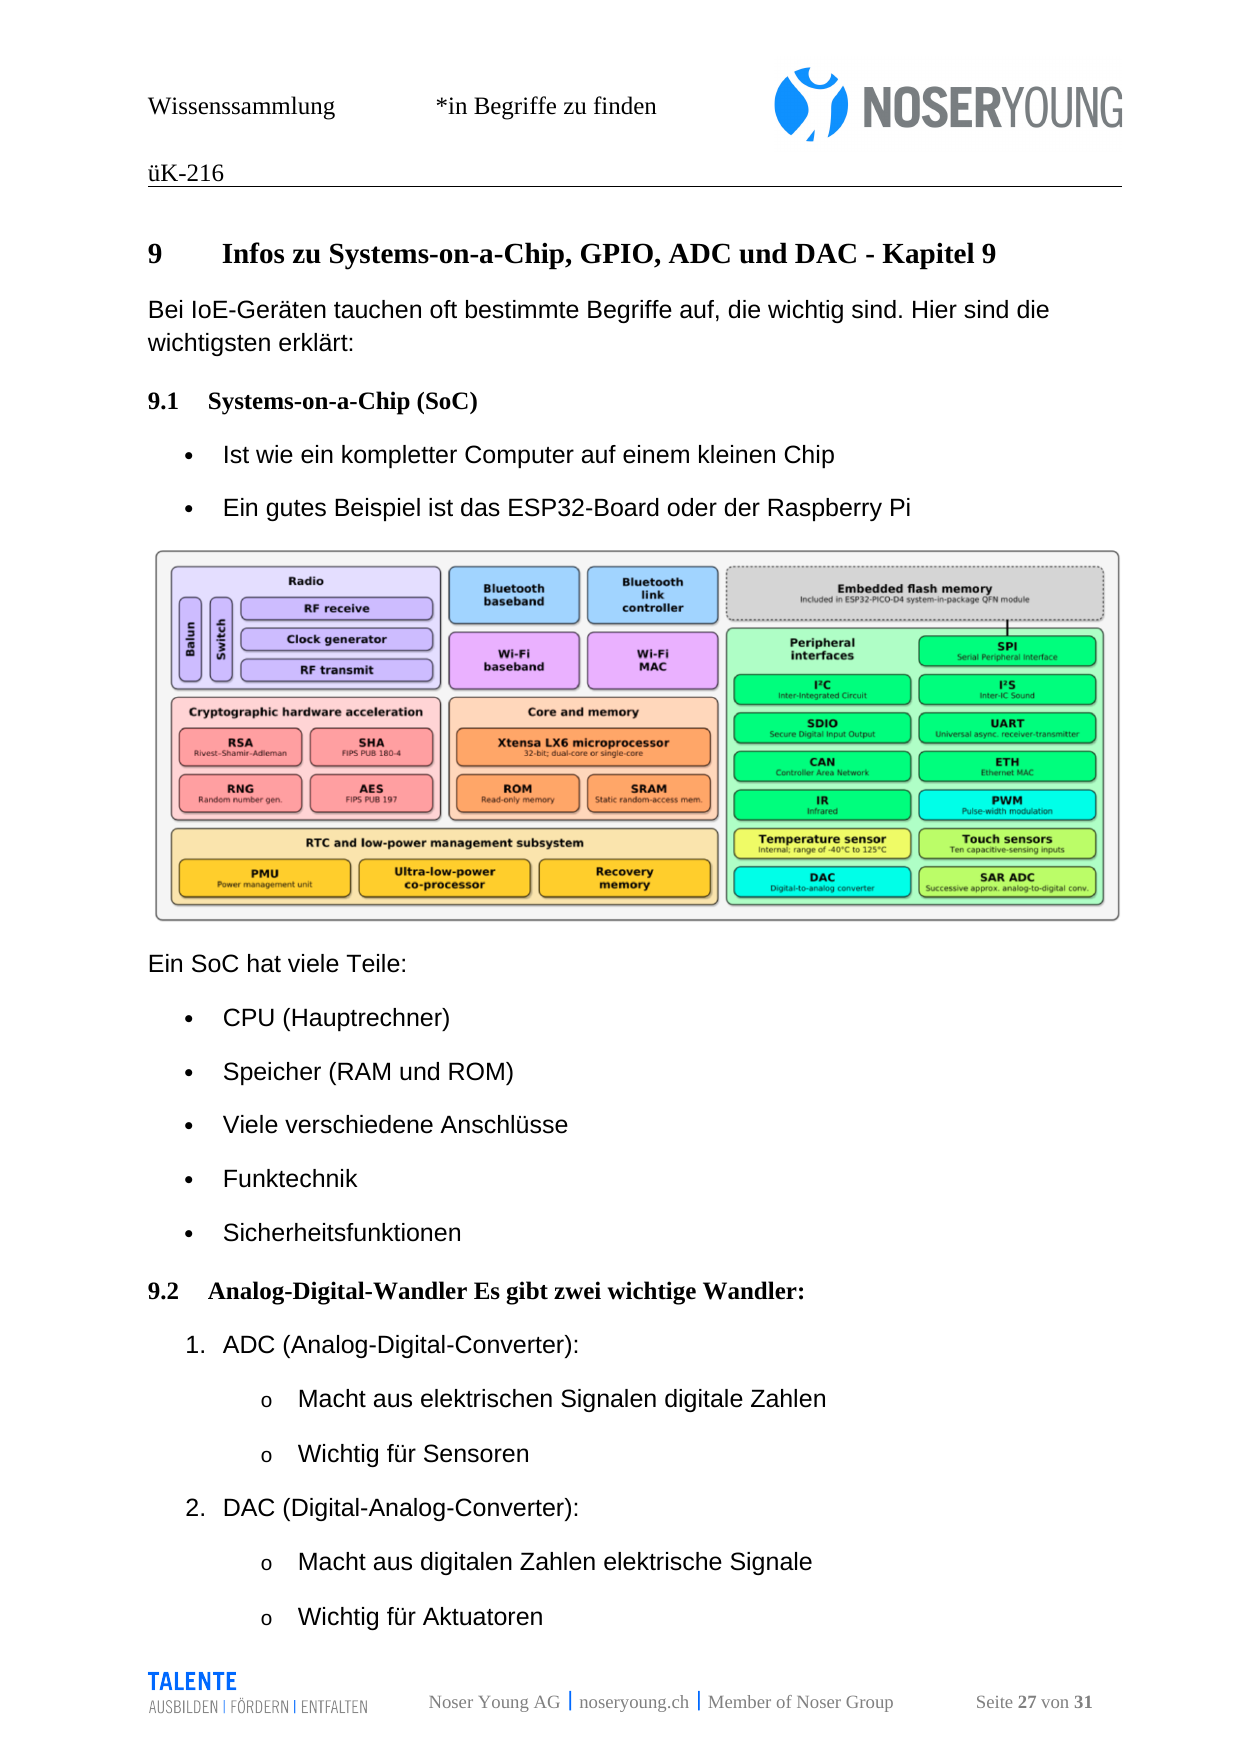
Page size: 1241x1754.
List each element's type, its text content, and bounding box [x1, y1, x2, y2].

picture [147, 547, 1123, 924]
list Funktechnik [185, 1164, 1122, 1193]
list Ein gutes Beispiel ist das ESP32-Board oder der Raspberry Pi [185, 493, 1122, 522]
list Speicher (RAM und ROM) [185, 1056, 1122, 1085]
list CPU (Hauptrechner) [185, 1003, 1122, 1031]
subtitle Infos zu Systems-on-a-Chip, GPIO, ADC und DAC - Kapitel 9 [148, 236, 1122, 270]
list Macht aus elektrischen Signalen digitale Zahlen [260, 1384, 1122, 1413]
subtitle Analog-Digital-Wandler Es gibt zwei wichtige Wandler: [148, 1276, 1122, 1305]
list Sicherheitsfunktionen [185, 1218, 1122, 1247]
text Ein SoC hat viele Teile: [148, 949, 1122, 977]
list Ist wie ein kompletter Computer auf einem kleinen Chip [185, 439, 1122, 468]
text Bei IoE-Geräten tauchen oft bestimmte Begriffe auf, die wichtig sind. Hier sind die wichtigsten erklärt: [148, 295, 1122, 357]
list Wichtig für Sensoren [260, 1438, 1122, 1468]
list Viele verschiedene Anschlüsse [185, 1110, 1122, 1139]
list Macht aus digitalen Zahlen elektrische Signale [260, 1547, 1122, 1577]
list Wichtig für Aktuatoren [260, 1602, 1122, 1632]
subtitle Systems-on-a-Chip (SoC) [148, 386, 1122, 414]
list DAC (Digital-Analog-Converter): [185, 1493, 1122, 1522]
list ADC (Analog-Digital-Converter): [185, 1330, 1122, 1358]
picture [774, 56, 1123, 152]
picture [147, 1668, 368, 1717]
